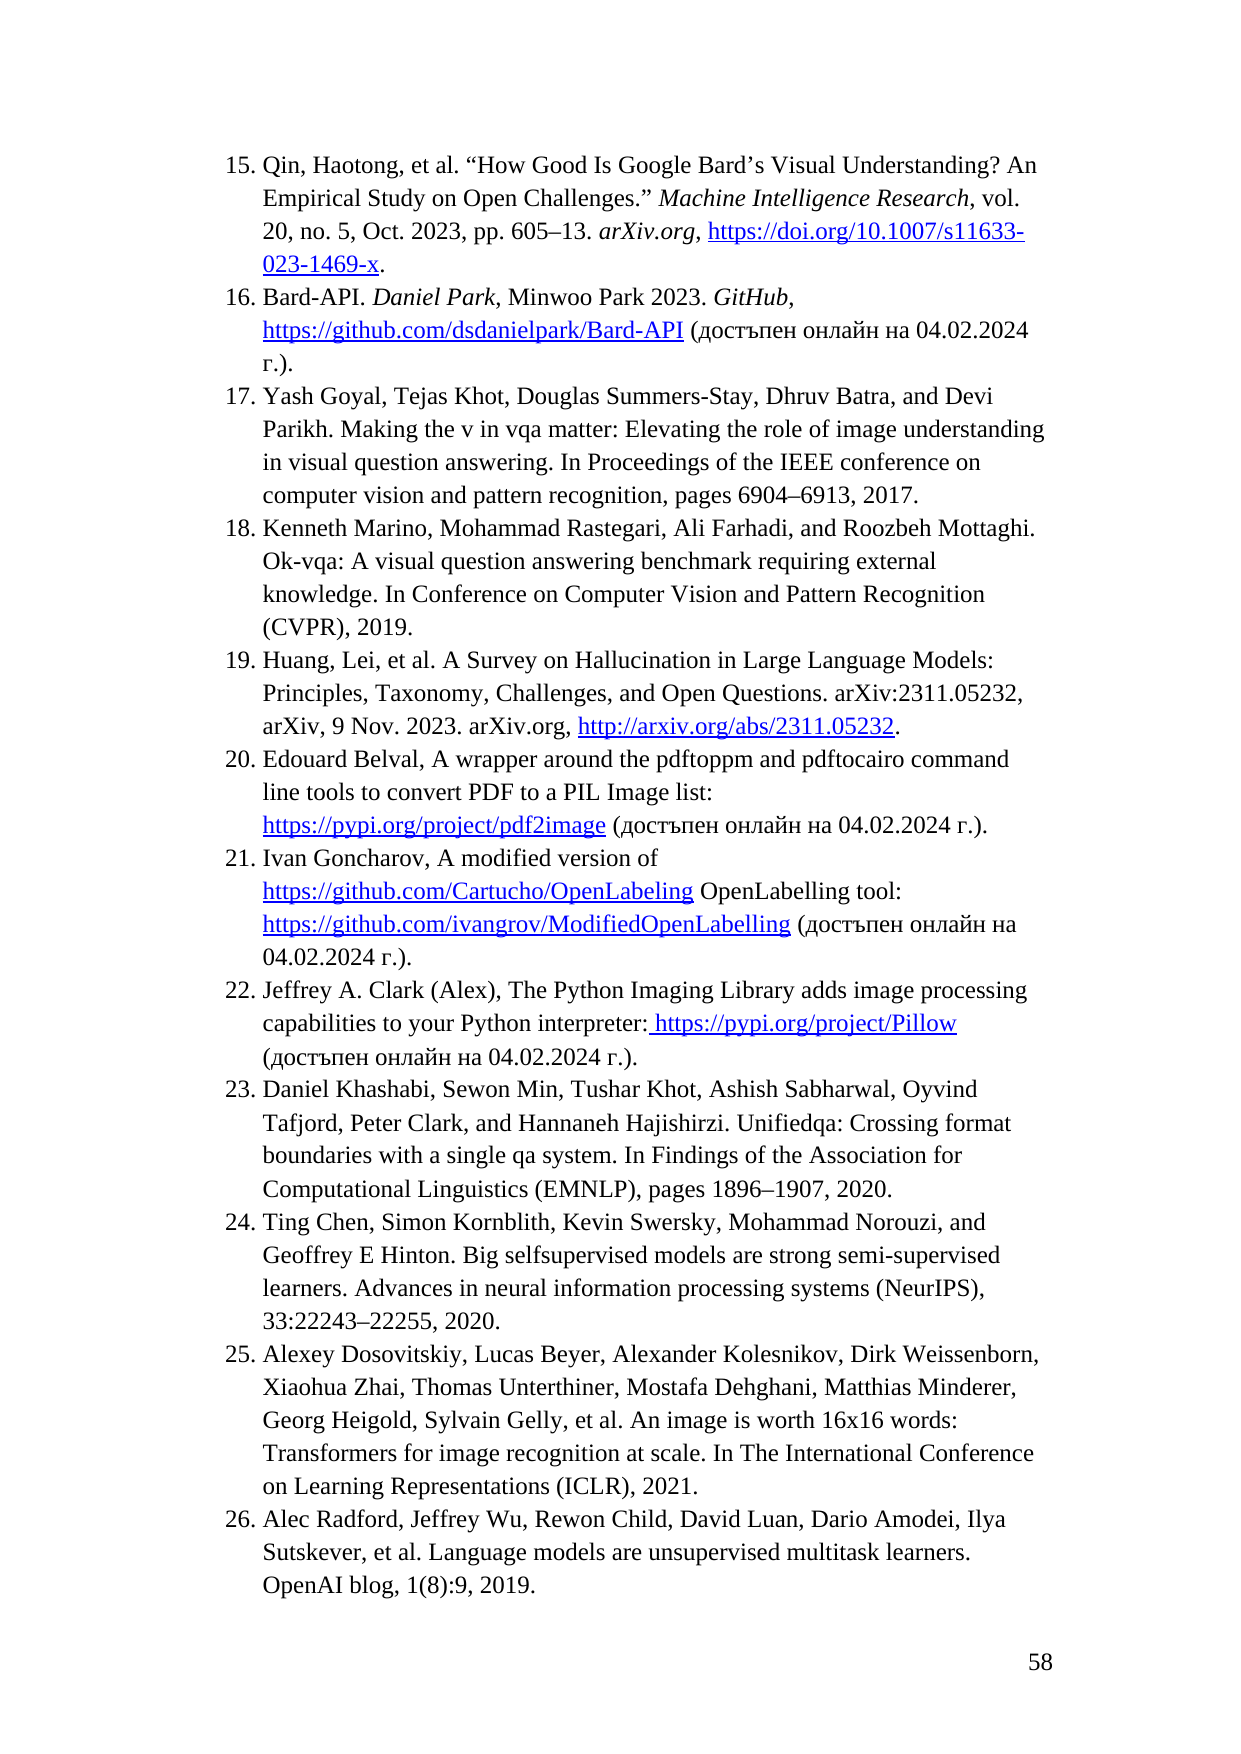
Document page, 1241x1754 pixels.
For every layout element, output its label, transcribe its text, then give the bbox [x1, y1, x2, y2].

list Huang, Lei, et al. A Survey on Hallucination in Large Language Models: Principles, Taxonomy, Challenges, and Open Questions. arXiv:2311.05232, arXiv, 9 Nov. 2023. arXiv.org, http://arxiv.org/abs/2311.05232. [225, 645, 1053, 740]
list Ivan Goncharov, A modified version of https://github.com/Cartucho/OpenLabeling OpenLabelling tool: https://github.com/ivangrov/ModifiedOpenLabelling (достъпен онлайн на 04.02.2024 г.). [225, 843, 1053, 971]
list Jeffrey A. Clark (Alex), The Python Imaging Library adds image processing capabilities to your Python interpreter: https://pypi.org/project/Pillow (достъпен онлайн на 04.02.2024 г.). [225, 976, 1053, 1070]
list Bard-API. Daniel Park, Minwoo Park 2023. GitHub, https://github.com/dsdanielpark/Bard-API (достъпен онлайн на 04.02.2024 г.). [225, 282, 1053, 377]
list Qin, Haotong, et al. “How Good Is Google Bard’s Visual Understanding? An Empirical Study on Open Challenges.” Machine Intelligence Research, vol. 20, no. 5, Oct. 2023, pp. 605–13. arXiv.org, https://doi.org/10.1007/s11633-023-1469-x. [225, 150, 1053, 278]
list Alexey Dosovitskiy, Lucas Beyer, Alexander Kolesnikov, Dirk Weissenborn, Xiaohua Zhai, Thomas Unterthiner, Mostafa Dehghani, Matthias Minderer, Georg Heigold, Sylvain Gelly, et al. An image is worth 16x16 words: Transformers for image recognition at scale. In The International Conference on Learning Representations (ICLR), 2021. [225, 1339, 1053, 1499]
list Daniel Khashabi, Sewon Min, Tushar Khot, Ashish Sabharwal, Oyvind Tafjord, Peter Clark, and Hannaneh Hajishirzi. Unifiedqa: Crossing format boundaries with a single qa system. In Findings of the Association for Computational Linguistics (EMNLP), pages 1896–1907, 2020. [225, 1074, 1053, 1202]
list Kenneth Marino, Mohammad Rastegari, Ali Farhadi, and Roozbeh Mottaghi. Ok-vqa: A visual question answering benchmark requiring external knowledge. In Conference on Computer Vision and Pattern Recognition (CVPR), 2019. [225, 513, 1053, 641]
list Edouard Belval, A wrapper around the pdftoppm and pdftocairo command line tools to convert PDF to a PIL Image list: https://pypi.org/project/pdf2image (достъпен онлайн на 04.02.2024 г.). [225, 744, 1053, 839]
list Ting Chen, Simon Kornblith, Kevin Swersky, Mohammad Norouzi, and Geoffrey E Hinton. Big selfsupervised models are strong semi-supervised learners. Advances in neural information processing systems (NeurIPS), 33:22243–22255, 2020. [225, 1207, 1053, 1334]
list Yash Goyal, Tejas Khot, Douglas Summers-Stay, Dhruv Batra, and Devi Parikh. Making the v in vqa matter: Elevating the role of image understanding in visual question answering. In Proceedings of the IEEE conference on computer vision and pattern recognition, pages 6904–6913, 2017. [225, 381, 1053, 509]
list Alec Radford, Jeffrey Wu, Rewon Child, David Luan, Dario Amodei, Ilya Sutskever, et al. Language models are unsupervised multitask learners. OpenAI blog, 1(8):9, 2019. [225, 1504, 1053, 1599]
